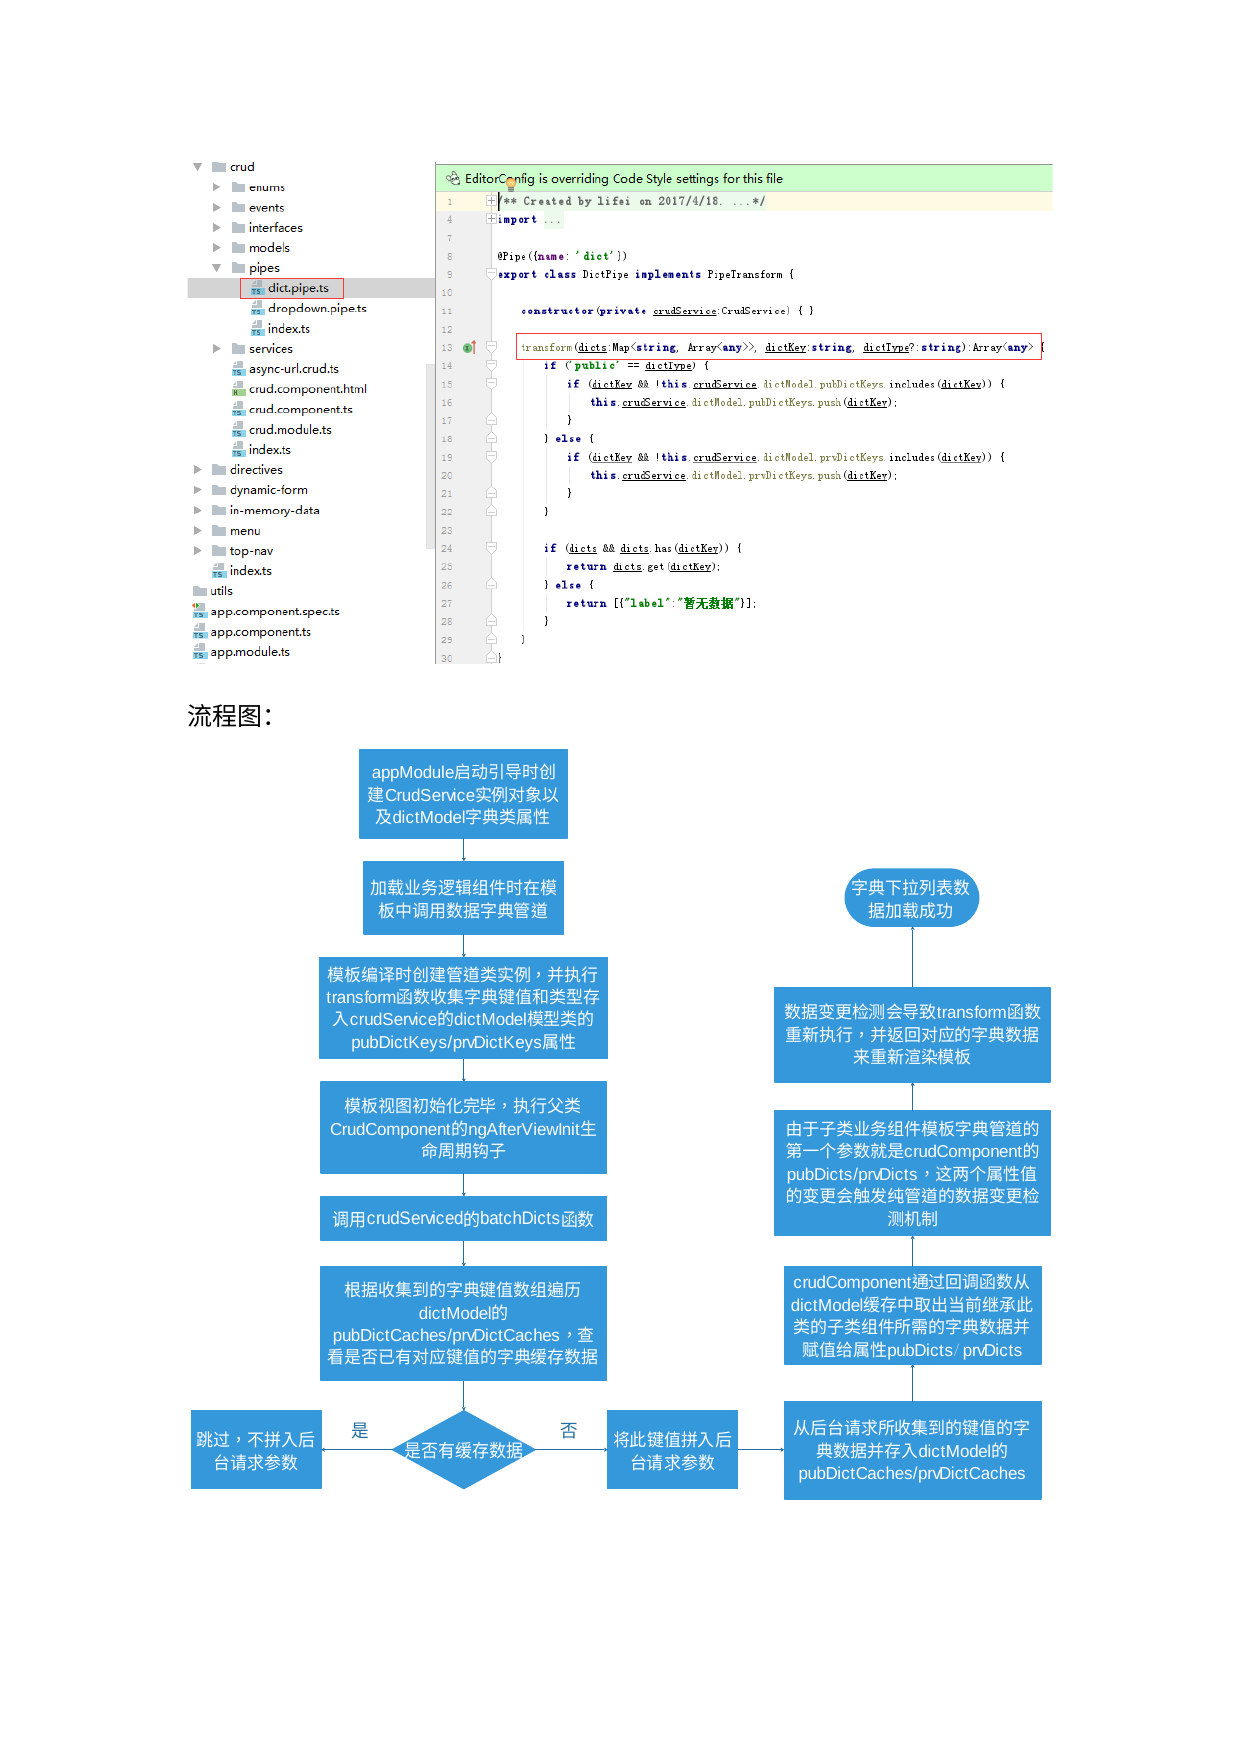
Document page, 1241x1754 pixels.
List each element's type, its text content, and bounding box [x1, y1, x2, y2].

text 流程图： [187, 682, 1053, 747]
picture [187, 162, 1053, 664]
